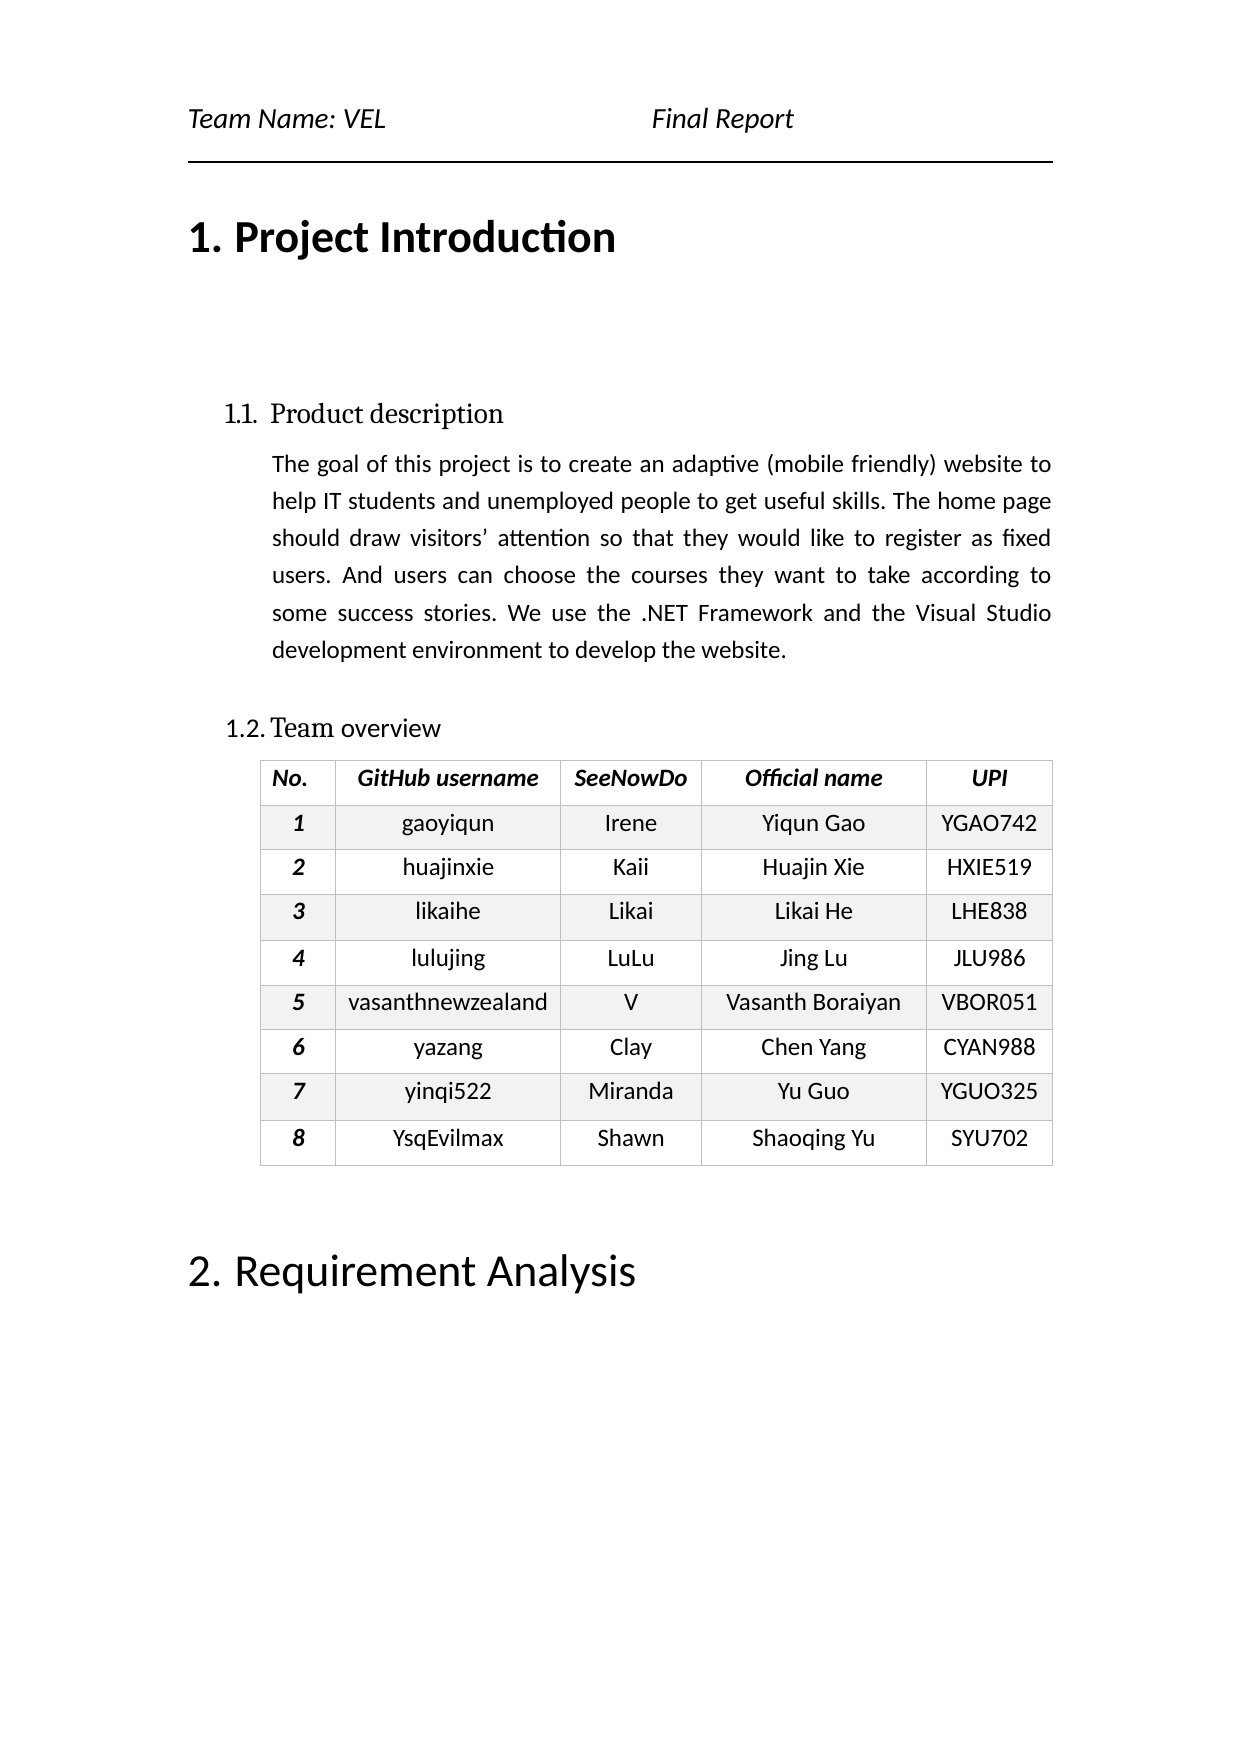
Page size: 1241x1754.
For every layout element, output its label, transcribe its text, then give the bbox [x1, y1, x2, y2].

table_cell Likai [561, 895, 701, 940]
table_cell 6 [261, 1030, 335, 1073]
table_cell 4 [261, 941, 335, 984]
table_cell 5 [261, 986, 335, 1029]
table_cell 2 [261, 850, 335, 893]
table_cell Huajin Xie [702, 850, 926, 893]
table_cell 1 [261, 806, 335, 849]
table_cell HXIE519 [927, 850, 1052, 893]
table_cell Irene [561, 806, 701, 849]
table_cell likaihe [336, 895, 560, 940]
table_cell YGAO742 [927, 806, 1052, 849]
table_cell YGUO325 [927, 1074, 1052, 1120]
table_cell yinqi522 [336, 1074, 560, 1120]
table_cell Shaoqing Yu [702, 1121, 926, 1164]
table_cell Clay [561, 1030, 701, 1073]
text The goal of this project is to create an adaptive (mobile friendly) website to help IT students and unemployed people to get useful skills. The home page should draw visitors’ attention so that they would like to register as fixed users. And users can choose the courses they want to take according to some success stories. We use the .NET Framework and the Visual Studio development environment to develop the website. [272, 447, 1053, 666]
table_cell YsqEvilmax [336, 1121, 560, 1164]
table_cell JLU986 [927, 941, 1052, 984]
table_header GitHub username [336, 761, 560, 805]
table_cell VBOR051 [927, 986, 1052, 1029]
table_cell Shawn [561, 1121, 701, 1164]
table_cell yazang [336, 1030, 560, 1073]
table_cell vasanthnewzealand [336, 986, 560, 1029]
table_cell Yiqun Gao [702, 806, 926, 849]
table_header Official name [702, 761, 926, 805]
subtitle Requirement Analysis [187, 1237, 1053, 1302]
table_cell Vasanth Boraiyan [702, 986, 926, 1029]
table_cell Yu Guo [702, 1074, 926, 1120]
subtitle Team overview [225, 695, 1053, 760]
table_header SeeNowDo [561, 761, 701, 805]
table_cell 8 [261, 1121, 335, 1164]
table_cell LHE838 [927, 895, 1052, 940]
table_cell V [561, 986, 701, 1029]
subtitle Project Introduction [187, 204, 1053, 269]
table_header UPI [927, 761, 1052, 805]
table_cell Likai He [702, 895, 926, 940]
subtitle Product description [225, 382, 1053, 447]
table_cell gaoyiqun [336, 806, 560, 849]
table_cell CYAN988 [927, 1030, 1052, 1073]
table_cell 7 [261, 1074, 335, 1120]
table_cell huajinxie [336, 850, 560, 893]
table_cell lulujing [336, 941, 560, 984]
table_header No. [261, 761, 335, 805]
table_cell 3 [261, 895, 335, 940]
table_cell Chen Yang [702, 1030, 926, 1073]
table_cell LuLu [561, 941, 701, 984]
table_cell Jing Lu [702, 941, 926, 984]
table_cell Kaii [561, 850, 701, 893]
table_cell Miranda [561, 1074, 701, 1120]
table_cell SYU702 [927, 1121, 1052, 1164]
